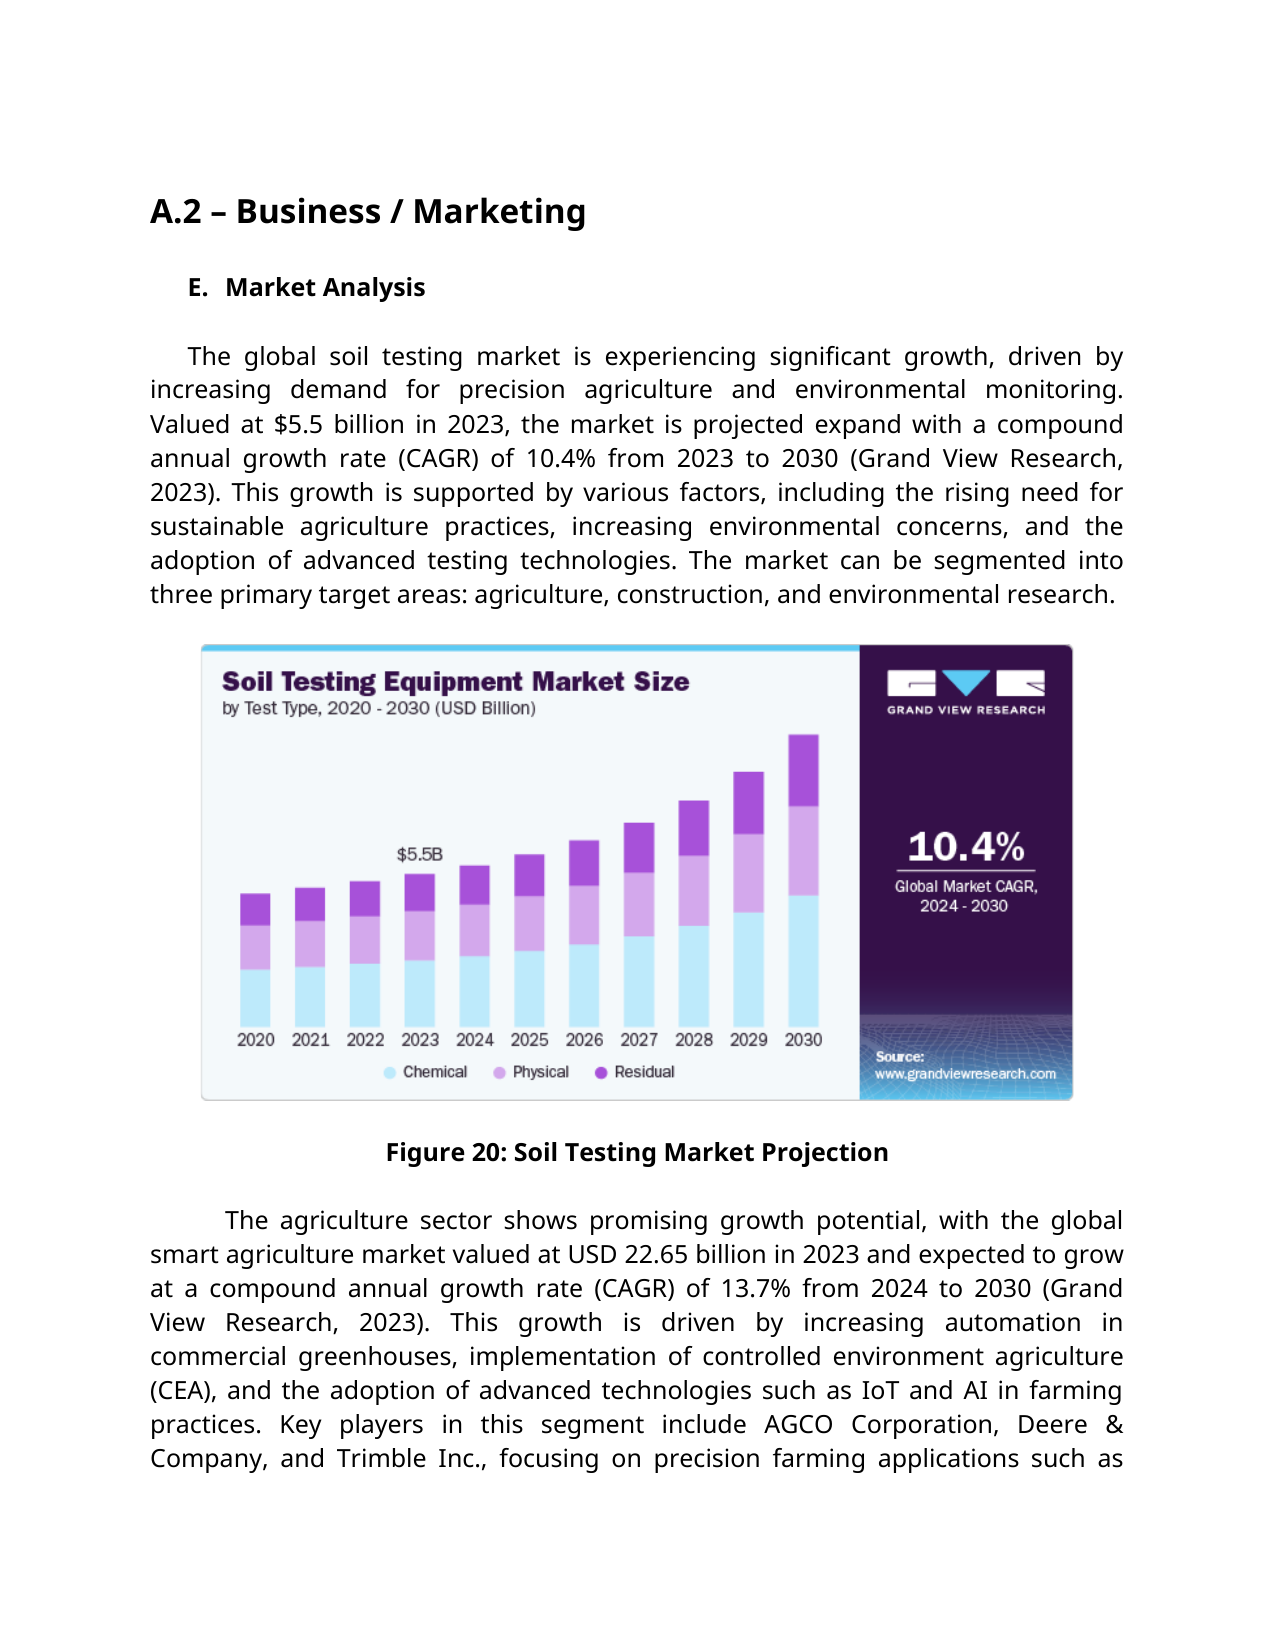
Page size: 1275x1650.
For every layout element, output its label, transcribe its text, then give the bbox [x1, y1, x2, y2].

list Market Analysis [187, 270, 1125, 304]
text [150, 1203, 1125, 1475]
text The global soil testing market is experiencing significant growth, driven by increasing demand for precision agriculture and environmental monitoring. Valued at $5.5 billion in 2023, the market is projected expand with a compound annual growth rate (CAGR) of 10.4% from 2023 to 2030 (Grand View Research, 2023). This growth is supported by various factors, including the rising need for sustainable agriculture practices, increasing environmental concerns, and the adoption of advanced testing technologies. The market can be segmented into three primary target areas: agriculture, construction, and environmental research. [150, 338, 1125, 611]
text Figure 20: Soil Testing Market Projection [150, 1134, 1125, 1168]
picture [200, 644, 1075, 1101]
subtitle A.2 – Business / Marketing [150, 187, 1125, 233]
